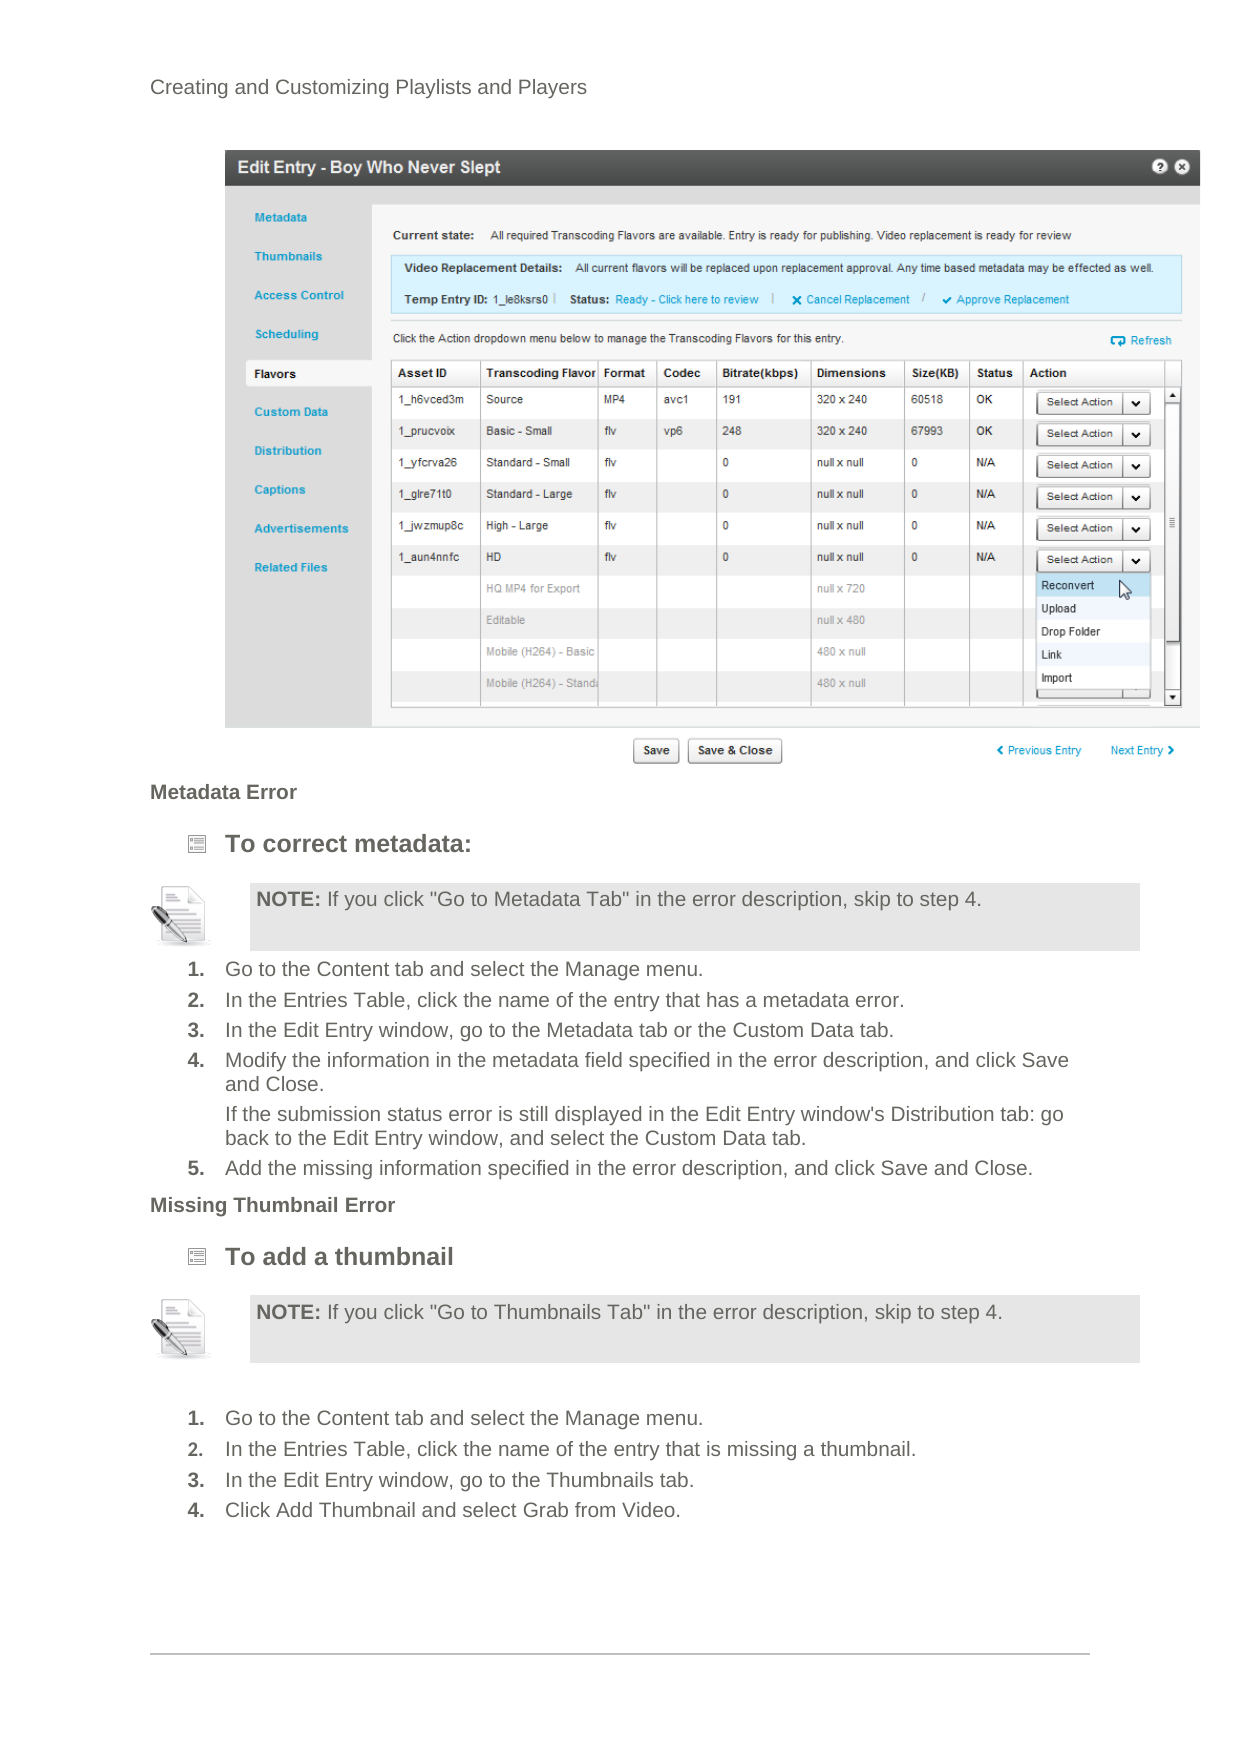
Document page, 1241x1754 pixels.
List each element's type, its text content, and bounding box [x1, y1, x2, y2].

list Go to the Content tab and select the Manage menu. [187, 957, 1090, 981]
list In the Entries Table, click the name of the entry that has a metadata error. [187, 987, 1090, 1011]
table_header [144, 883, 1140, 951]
text To add a thumbnail [187, 1242, 1090, 1270]
picture [150, 1299, 214, 1360]
list In the Edit Entry window, go to the Thumbnails tab. [187, 1468, 1090, 1492]
subtitle Metadata Error [150, 780, 1090, 804]
list Modify the information in the metadata field specified in the error description, and click Save and Close. [187, 1048, 1090, 1096]
picture [225, 150, 1200, 768]
picture [150, 886, 214, 947]
list Go to the Content tab and select the Manage menu. [187, 1406, 1090, 1430]
subtitle Missing Thumbnail Error [150, 1193, 1090, 1217]
list In the Edit Entry window, go to the Metadata tab or the Custom Data tab. [187, 1018, 1090, 1042]
list In the Entries Table, click the name of the entry that is missing a thumbnail. [187, 1436, 1090, 1462]
list If the submission status error is still displayed in the Edit Entry window's Distribution tab: go back to the Edit Entry window, and select the Custom Data tab. [225, 1102, 1090, 1150]
text To correct metadata: [187, 829, 1090, 858]
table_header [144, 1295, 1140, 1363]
picture [188, 835, 207, 853]
list Add the missing information specified in the error description, and click Save and Close. [187, 1156, 1090, 1180]
list Click Add Thumbnail and select Grab from Video. [187, 1498, 1090, 1522]
picture [188, 1248, 207, 1265]
